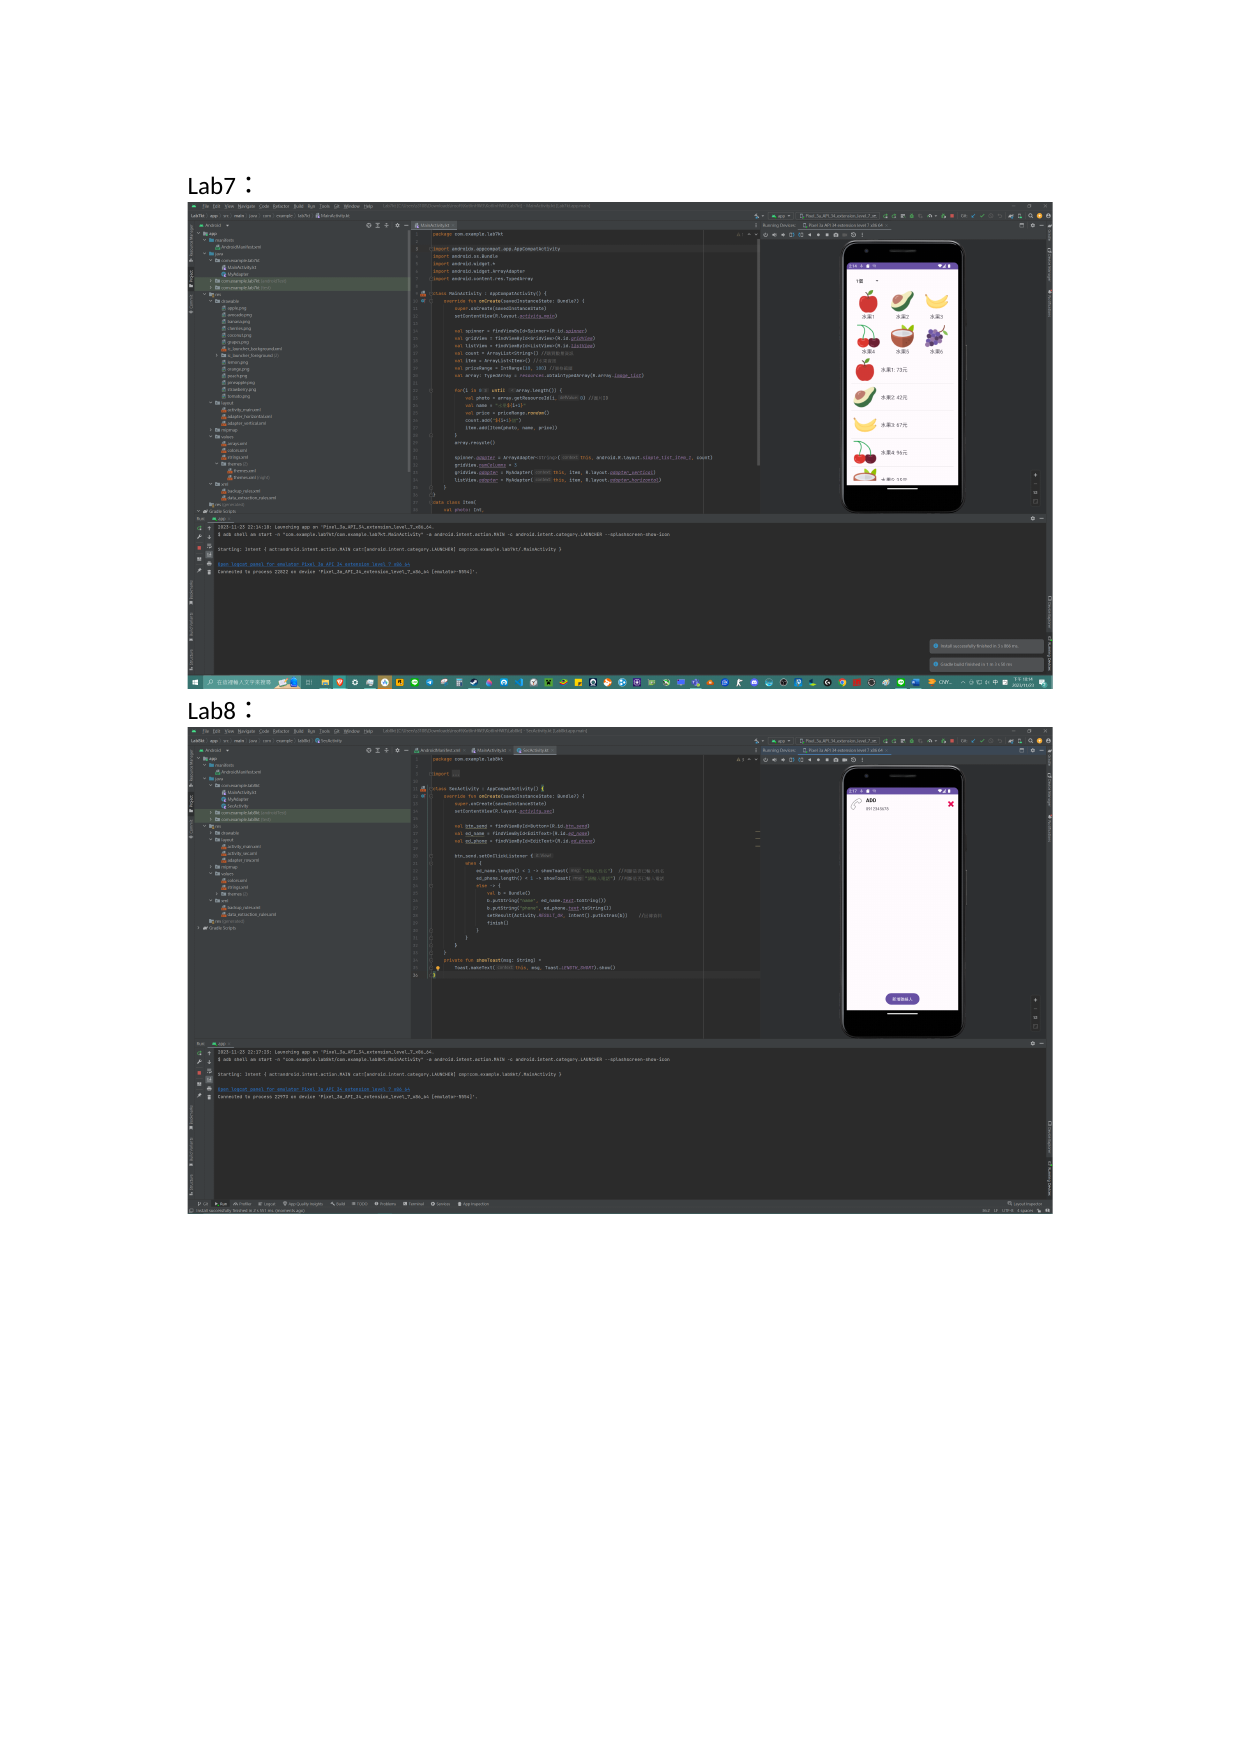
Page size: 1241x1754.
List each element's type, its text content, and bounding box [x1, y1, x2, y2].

text Lab8： [187, 689, 1053, 727]
text 畫面： Lab7： [187, 164, 1053, 202]
picture [187, 202, 1053, 689]
picture [187, 727, 1053, 1214]
